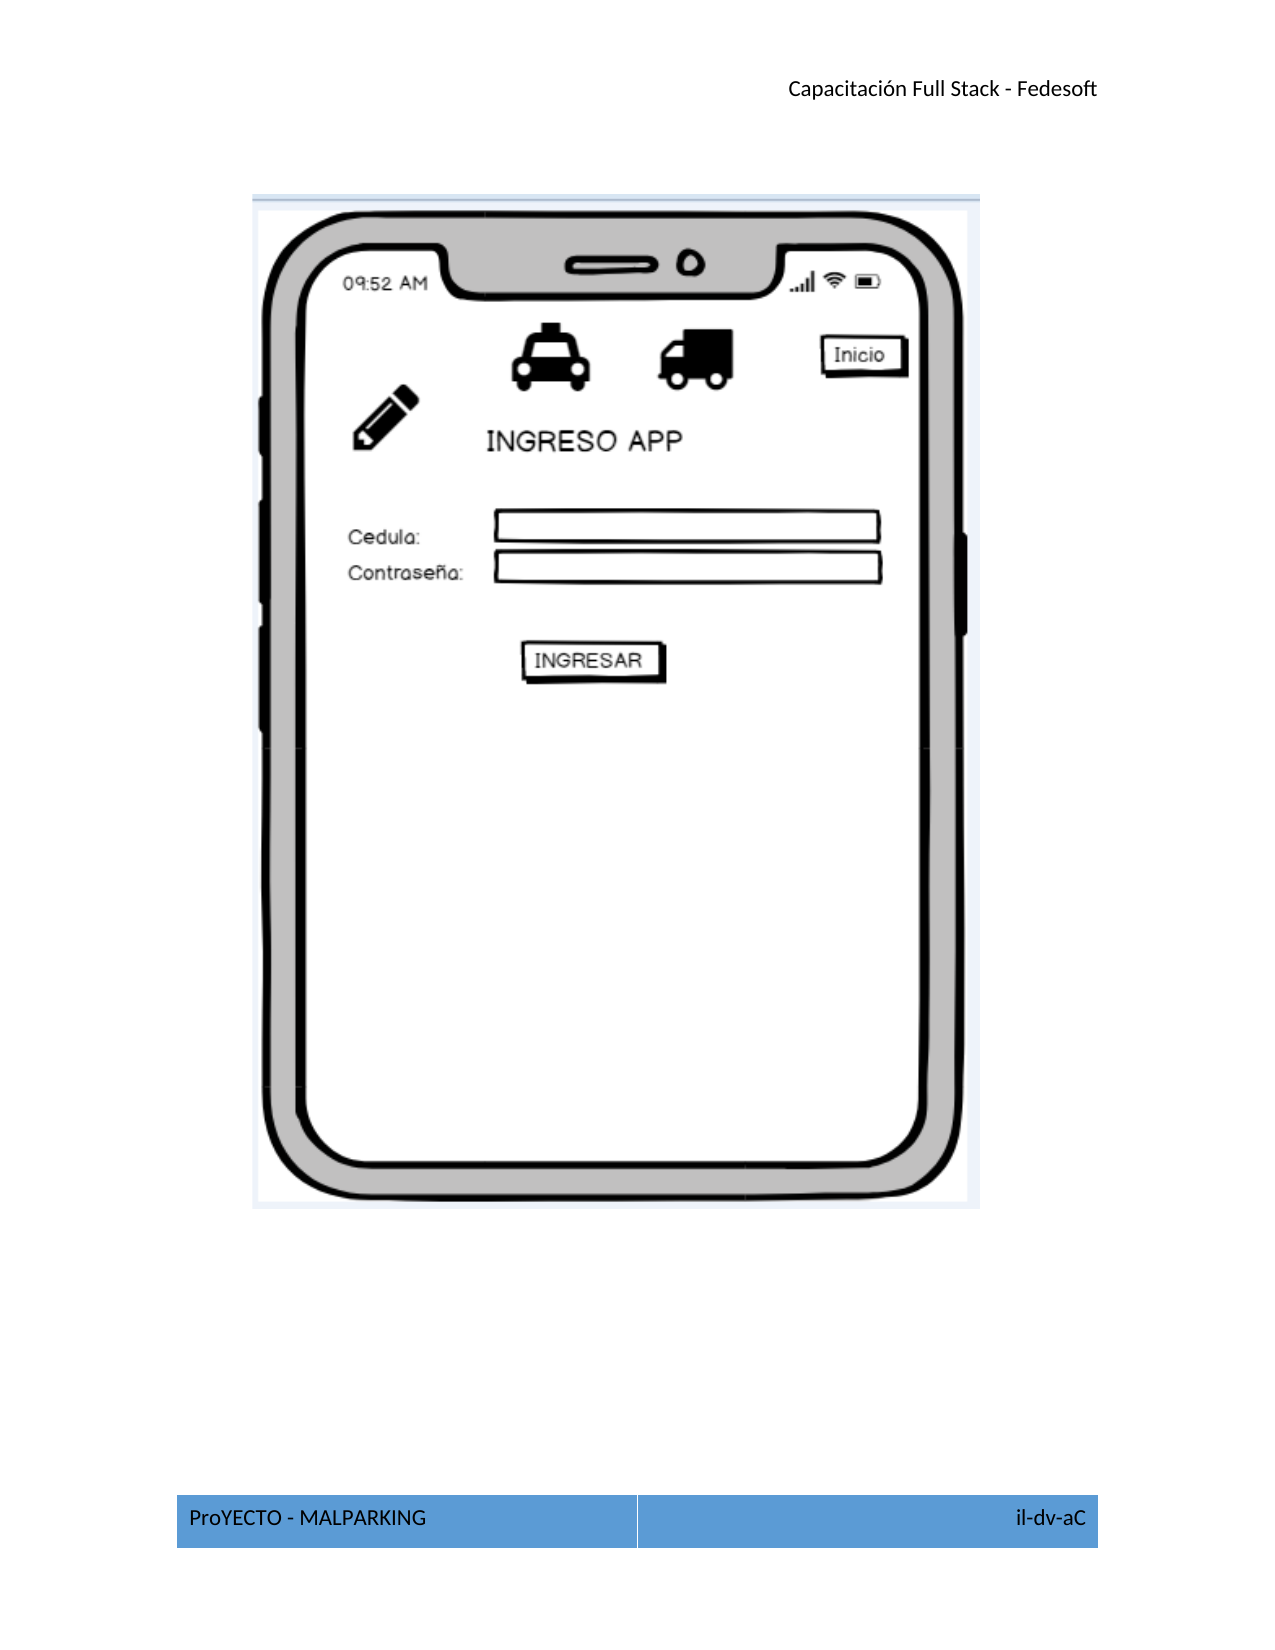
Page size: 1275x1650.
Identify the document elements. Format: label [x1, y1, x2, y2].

picture [252, 194, 980, 1209]
